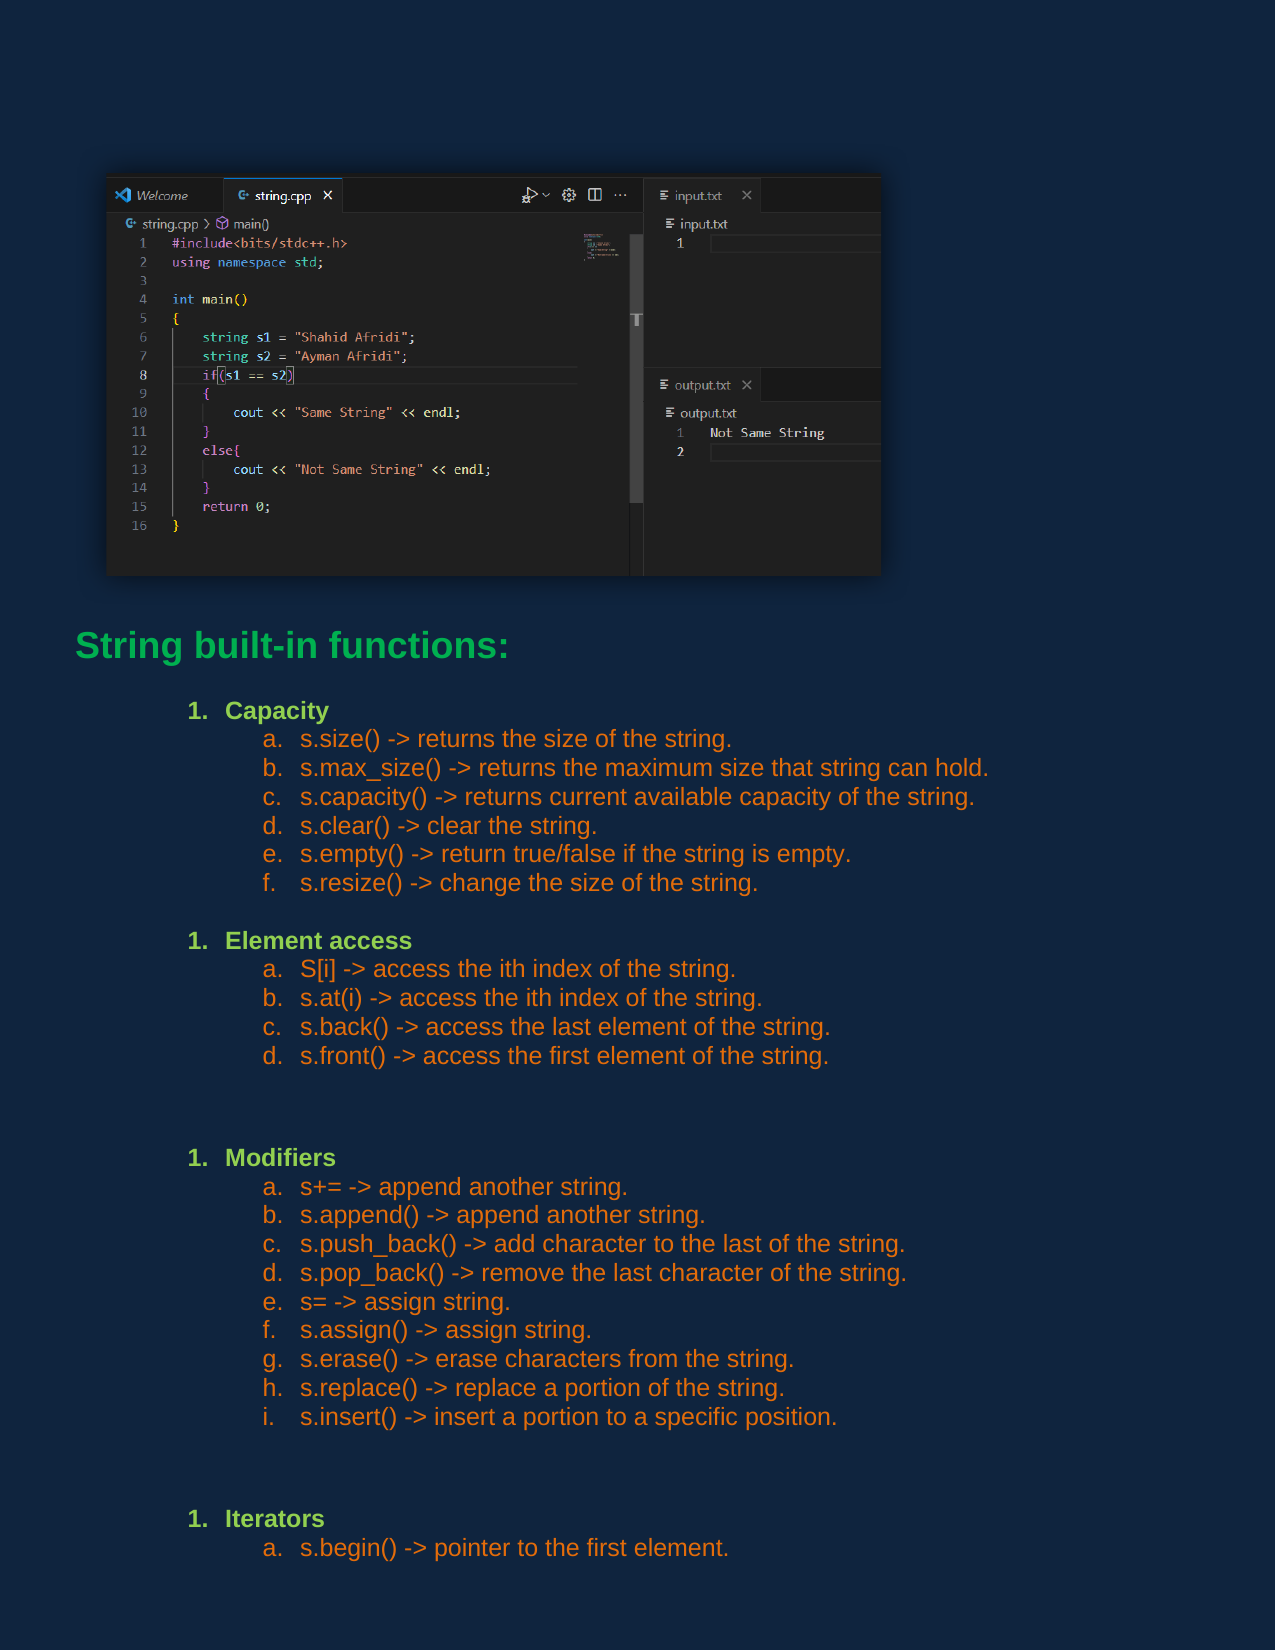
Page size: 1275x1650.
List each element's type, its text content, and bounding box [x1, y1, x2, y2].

list Iterators [187, 1504, 1200, 1533]
list s.max_size() -> returns the maximum size that string can hold. [262, 753, 1200, 782]
list s.clear() -> clear the string. [262, 811, 1200, 839]
picture [106, 173, 882, 576]
list Modifiers [187, 1143, 1200, 1172]
list s.at(i) -> access the ith index of the string. [262, 983, 1200, 1012]
list s.size() -> returns the size of the string. [262, 724, 1200, 753]
list s.replace() -> replace a portion of the string. [262, 1373, 1200, 1402]
list S[i] -> access the ith index of the string. [262, 954, 1200, 983]
list s.push_back() -> add character to the last of the string. [262, 1229, 1200, 1258]
list s.erase() -> erase characters from the string. [262, 1344, 1200, 1373]
list s.append() -> append another string. [262, 1200, 1200, 1229]
list s.assign() -> assign string. [262, 1315, 1200, 1344]
list s.pop_back() -> remove the last character of the string. [262, 1258, 1200, 1287]
list Capacity [187, 696, 1200, 724]
list s.insert() -> insert a portion to a specific position. [262, 1402, 1200, 1430]
list s.begin() -> pointer to the first element. [262, 1533, 1200, 1561]
list Element access [187, 926, 1200, 954]
list s= -> assign string. [262, 1287, 1200, 1315]
list s.empty() -> return true/false if the string is empty. [262, 839, 1200, 868]
list s.back() -> access the last element of the string. [262, 1012, 1200, 1041]
list s+= -> append another string. [262, 1172, 1200, 1200]
list s.front() -> access the first element of the string. [262, 1041, 1200, 1069]
text String built-in functions: [75, 624, 1200, 667]
list s.capacity() -> returns current available capacity of the string. [262, 782, 1200, 811]
list s.resize() -> change the size of the string. [262, 868, 1200, 897]
